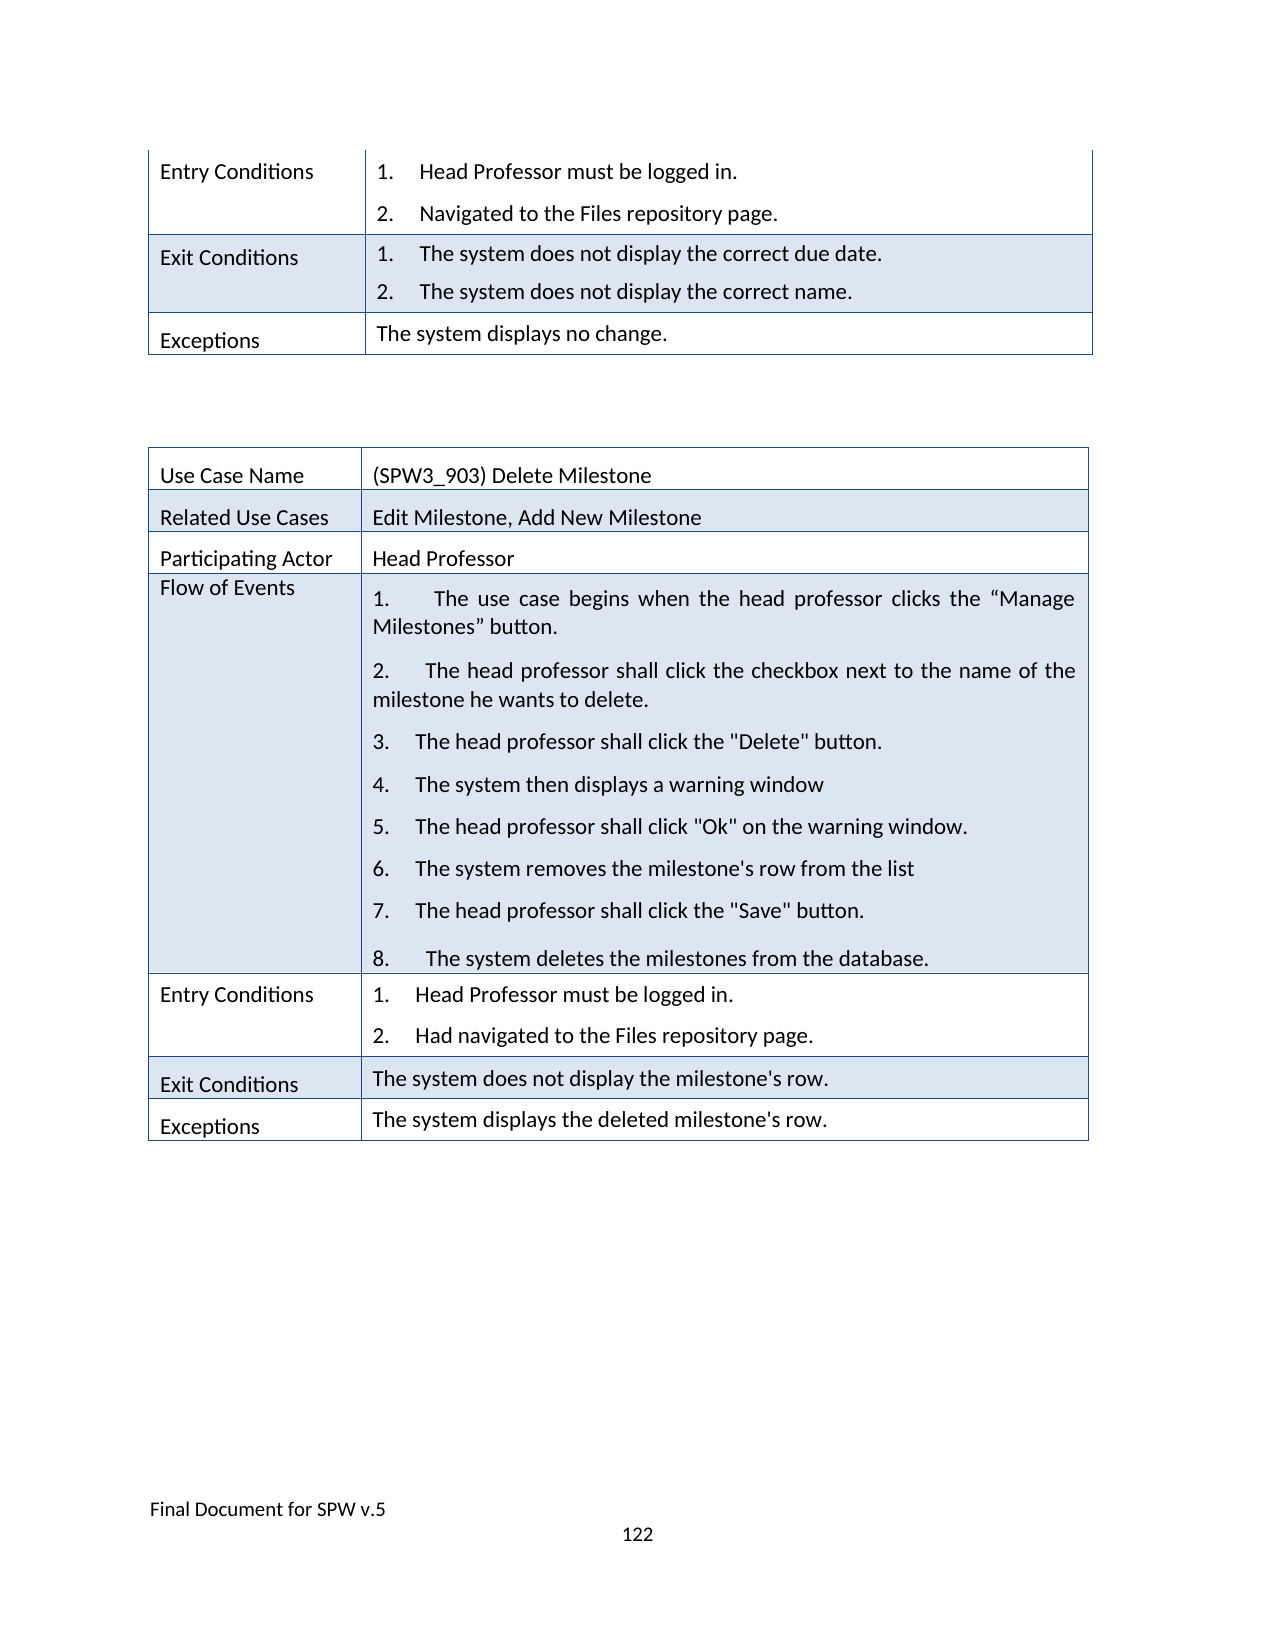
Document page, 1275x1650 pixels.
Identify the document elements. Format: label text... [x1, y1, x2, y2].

table_cell 2. The head professor shall click the checkbox next to the name of the milestone he wants to delete. [362, 651, 1088, 718]
table_cell Edit Milestone, Add New Milestone [362, 490, 1088, 531]
table_cell Head Professor [362, 532, 1088, 572]
table_cell 2. Had navigated to the Files repository page. [362, 1014, 1088, 1056]
table_cell 4. The system then displays a warning window [362, 763, 1088, 805]
table_cell 8. The system deletes the milestones from the database. [362, 931, 1088, 972]
table_cell Exit Conditions [149, 1057, 361, 1098]
table_cell 6. The system removes the milestone's row from the list [362, 847, 1088, 889]
table_header (SPW3_903) Delete Milestone [362, 448, 1088, 489]
table_cell [149, 1014, 361, 1056]
table_cell Flow of Events [149, 574, 361, 972]
table_cell 1. Head Professor must be logged in. [366, 150, 1092, 192]
table_cell 5. The head professor shall click "Ok" on the warning window. [362, 805, 1088, 847]
table_header Use Case Name [149, 448, 361, 489]
table_cell 2. The system does not display the correct name. [366, 271, 1092, 312]
table_cell Exceptions [149, 313, 365, 354]
table_cell Exit Conditions [149, 235, 365, 271]
table_cell 1. The system does not display the correct due date. [366, 235, 1092, 271]
table_cell The system displays the deleted milestone's row. [362, 1099, 1088, 1140]
table_cell Participating Actor [149, 532, 361, 572]
table_cell Entry Conditions [149, 974, 361, 1014]
table_cell [149, 271, 365, 312]
table_cell 3. The head professor shall click the "Delete" button. [362, 718, 1088, 763]
table_cell 1. Head Professor must be logged in. [362, 974, 1088, 1014]
table_cell The system displays no change. [366, 313, 1092, 354]
table_cell 7. The head professor shall click the "Save" button. [362, 889, 1088, 931]
table_cell Exceptions [149, 1099, 361, 1140]
table_cell Related Use Cases [149, 490, 361, 531]
table_cell [149, 192, 365, 234]
table_cell The system does not display the milestone's row. [362, 1057, 1088, 1098]
table_cell Entry Conditions [149, 150, 365, 192]
table_cell 1. The use case begins when the head professor clicks the “Manage Milestones” button. [362, 574, 1088, 651]
table_cell 2. Navigated to the Files repository page. [366, 192, 1092, 234]
